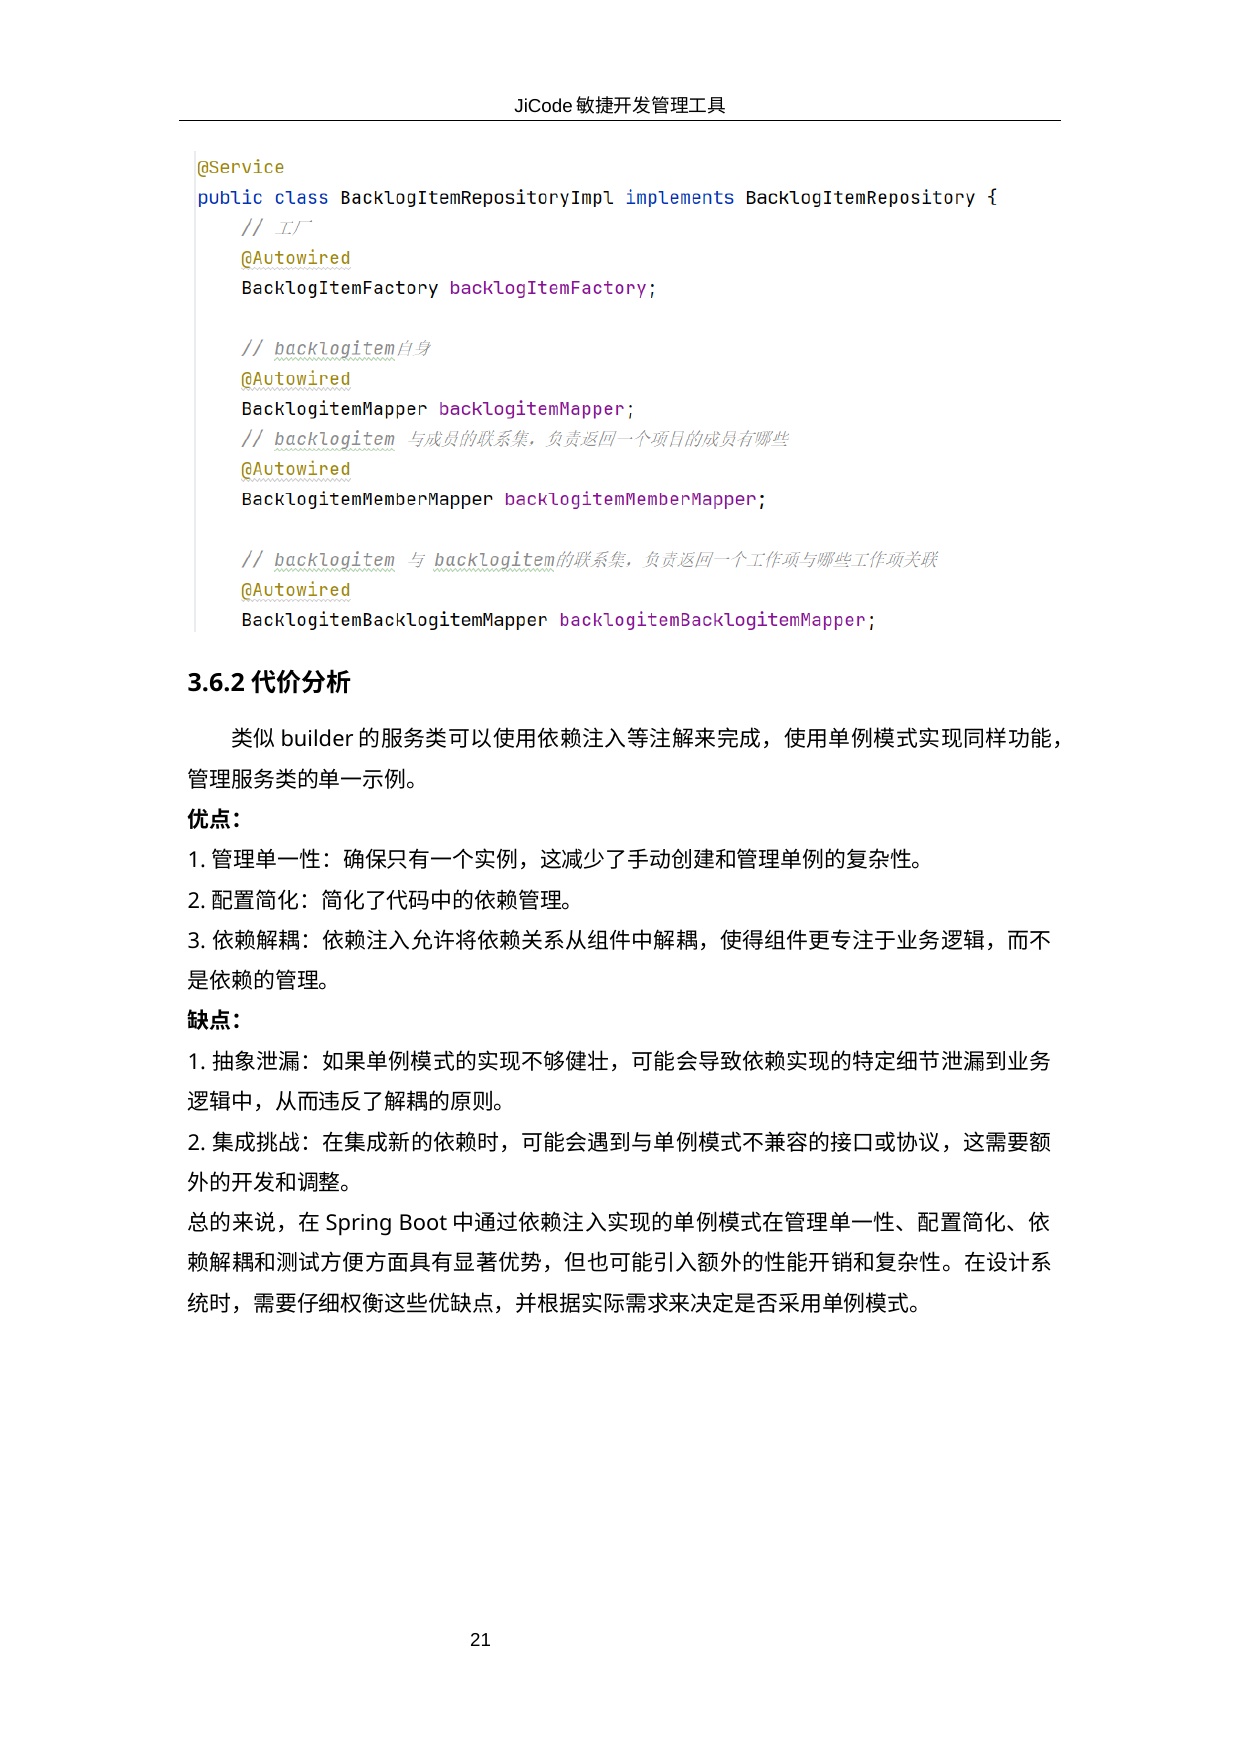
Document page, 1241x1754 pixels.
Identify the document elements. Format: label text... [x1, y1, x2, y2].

text 缺点： [187, 999, 1053, 1039]
text 总的来说，在Spring Boot中通过依赖注入实现的单例模式在管理单一性、配置简化、依赖解耦和测试方便方面具有显著优势，但也可能引入额外的性能开销和复杂性。在设计系统时，需要仔细权衡这些优缺点，并根据实际需求来决定是否采用单例模式。 [187, 1201, 1053, 1322]
text 类似builder的服务类可以使用依赖注入等注解来完成，使用单例模式实现同样功能，管理服务类的单一示例。 [187, 717, 1053, 798]
text 1. 抽象泄漏：如果单例模式的实现不够健壮，可能会导致依赖实现的特定细节泄漏到业务逻辑中，从而违反了解耦的原则。 [187, 1039, 1053, 1120]
text 1. 管理单一性：确保只有一个实例，这减少了手动创建和管理单例的复杂性。 [187, 838, 1053, 878]
text 优点： [187, 798, 1053, 838]
text 2. 配置简化：简化了代码中的依赖管理。 [187, 878, 1053, 919]
text 3. 依赖解耦：依赖注入允许将依赖关系从组件中解耦，使得组件更专注于业务逻辑，而不是依赖的管理。 [187, 919, 1053, 999]
subtitle 3.6.2 代价分析 [187, 660, 1053, 700]
text 2. 集成挑战：在集成新的依赖时，可能会遇到与单例模式不兼容的接口或协议，这需要额外的开发和调整。 [187, 1120, 1053, 1201]
picture [187, 151, 1052, 632]
